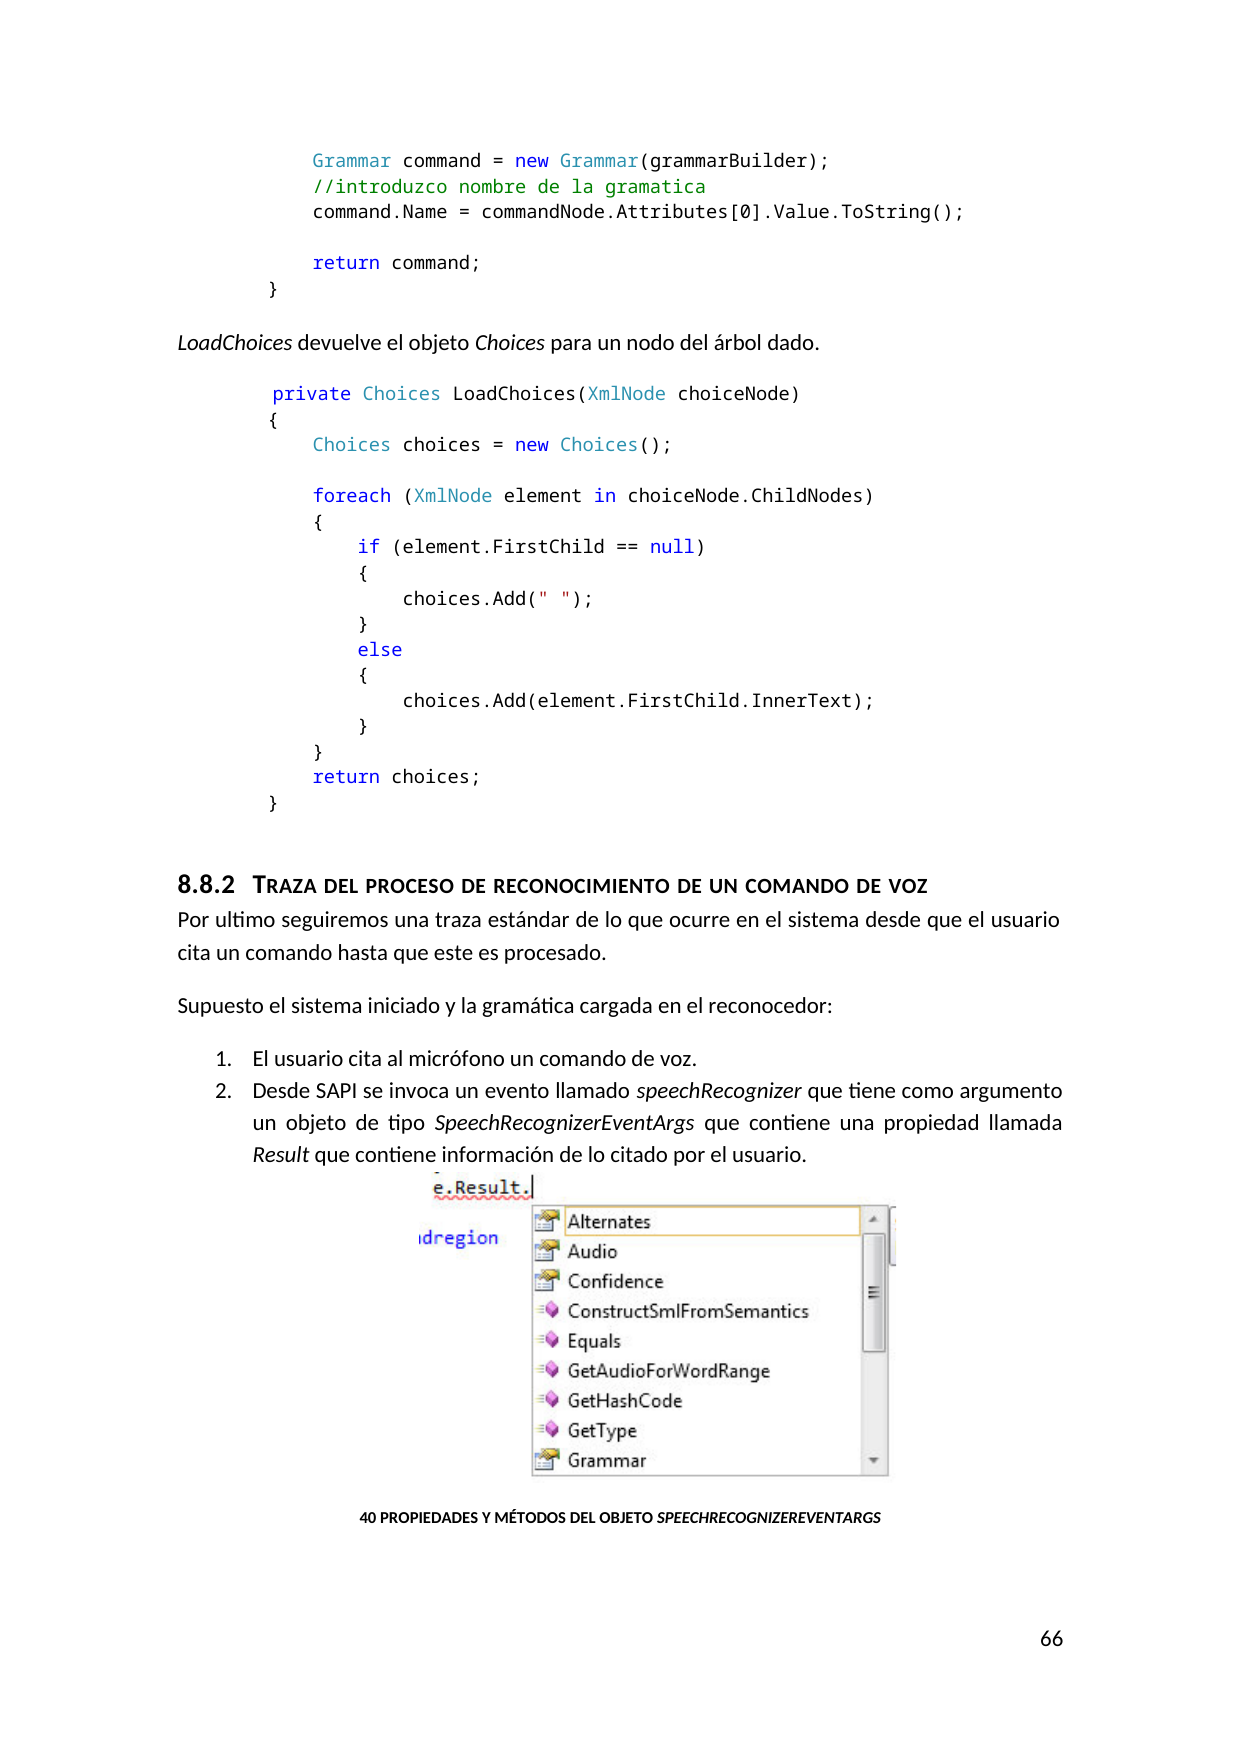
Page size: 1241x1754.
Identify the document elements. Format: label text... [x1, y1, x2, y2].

text } [177, 789, 1063, 814]
text //introduzco nombre de la gramatica [177, 173, 1063, 199]
text foreach (XmlNode element in choiceNode.ChildNodes) [177, 483, 1063, 508]
text { [177, 559, 1063, 585]
subtitle Traza del proceso de reconocimiento de un comando de voz [177, 868, 1063, 901]
text Supuesto el sistema iniciado y la gramática cargada en el reconocedor: [177, 991, 1063, 1019]
text 40 Propiedades y métodos del objeto SpeechRecognizerEventArgs [177, 1507, 1063, 1528]
text Grammar command = new Grammar(grammarBuilder); [177, 148, 1063, 173]
picture [419, 1172, 897, 1483]
text choices.Add(" "); [177, 585, 1063, 610]
text } [177, 275, 1063, 301]
list El usuario cita al micrófono un comando de voz. [215, 1044, 1063, 1072]
text if (element.FirstChild == null) [177, 534, 1063, 559]
text else [177, 636, 1063, 661]
text Choices choices = new Choices(); [177, 432, 1063, 457]
text choices.Add(element.FirstChild.InnerText); [177, 687, 1063, 712]
text { [177, 661, 1063, 687]
text } [177, 738, 1063, 763]
list Desde SAPI se invoca un evento llamado speechRecognizer que tiene como argumento un objeto de tipo SpeechRecognizerEventArgs que contiene una propiedad llamada Result que contiene información de lo citado por el usuario. [215, 1076, 1063, 1168]
text return command; [177, 250, 1063, 275]
text LoadChoices devuelve el objeto Choices para un nodo del árbol dado. [177, 328, 1063, 356]
text command.Name = commandNode.Attributes[0].Value.ToString(); [177, 199, 1063, 224]
text } [177, 610, 1063, 636]
text { [177, 406, 1063, 432]
text } [177, 712, 1063, 738]
text private Choices LoadChoices(XmlNode choiceNode) [177, 381, 1063, 406]
text Por ultimo seguiremos una traza estándar de lo que ocurre en el sistema desde que el usuario cita un comando hasta que este es procesado. [177, 906, 1063, 966]
text { [177, 508, 1063, 534]
text return choices; [177, 763, 1063, 789]
